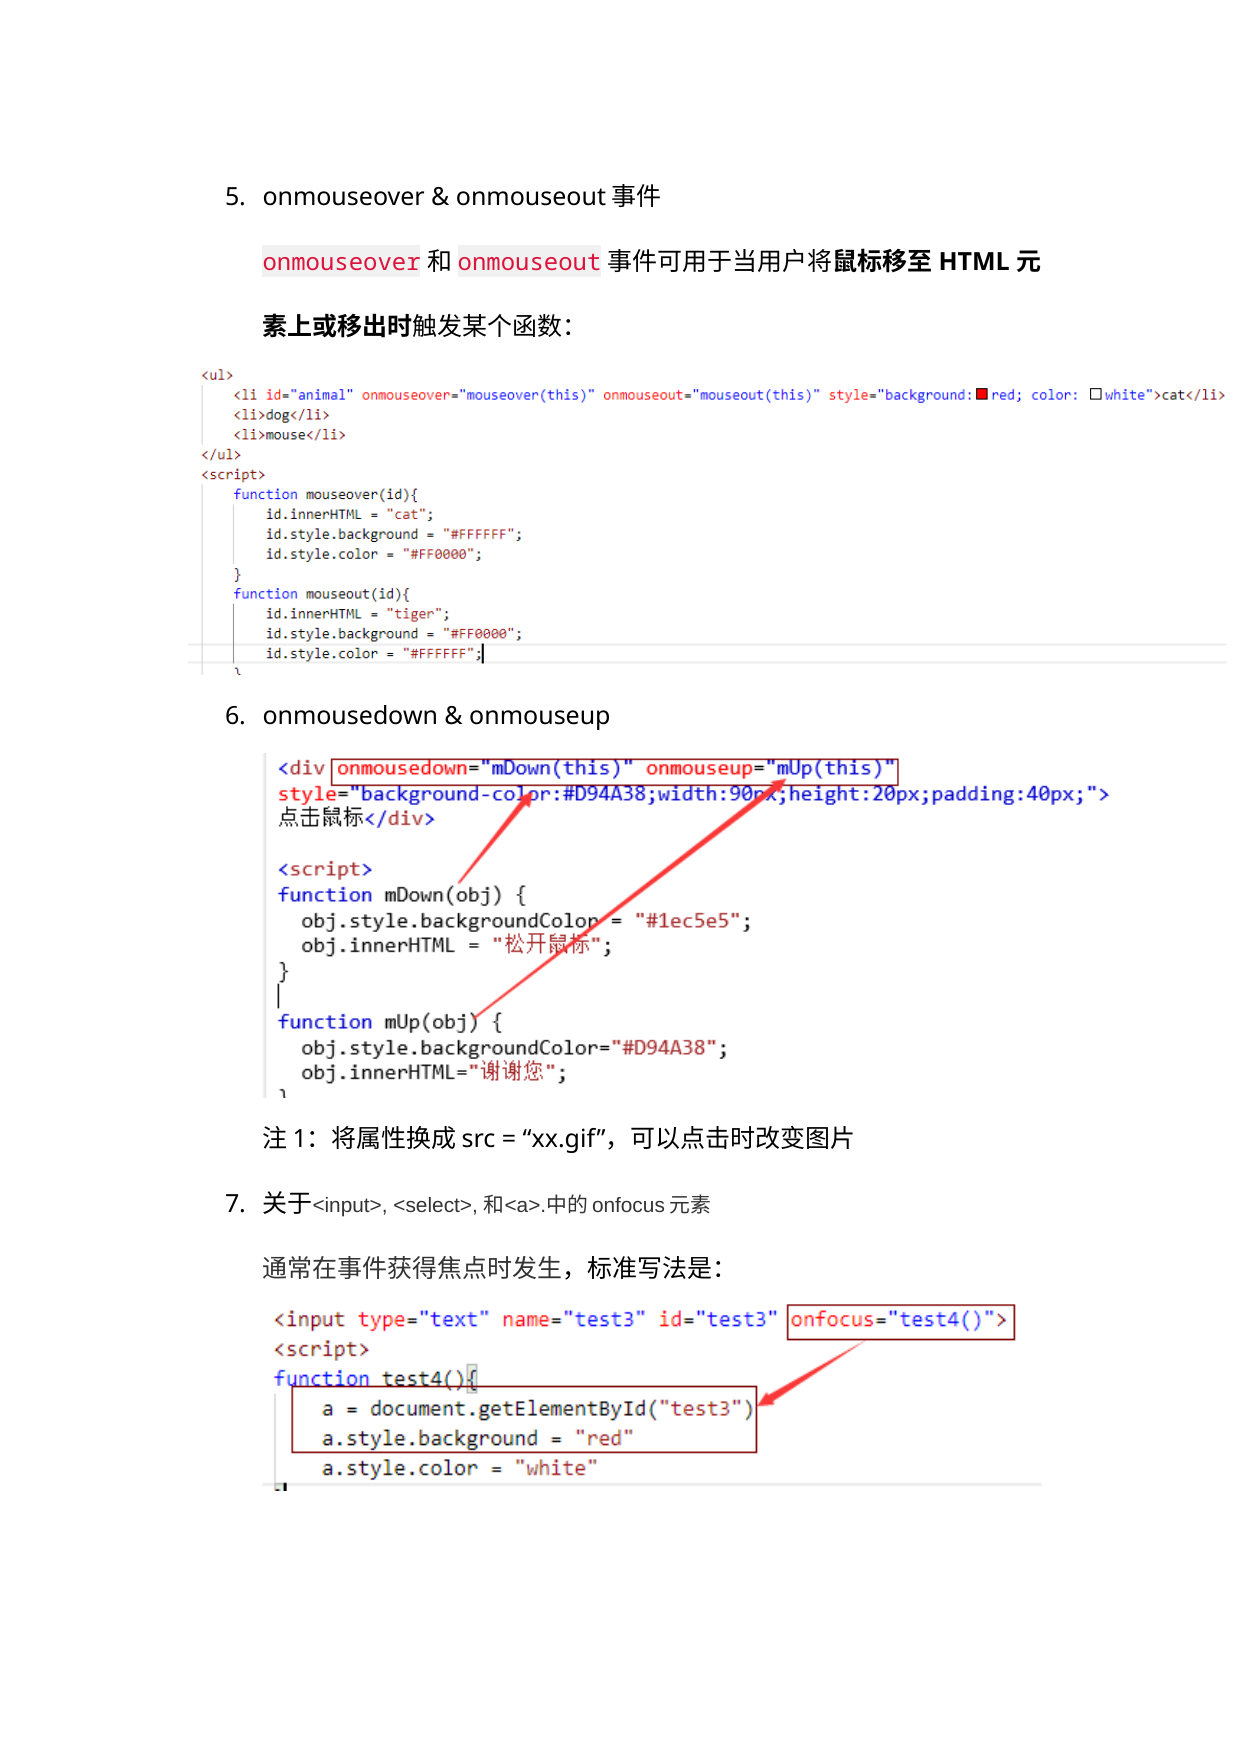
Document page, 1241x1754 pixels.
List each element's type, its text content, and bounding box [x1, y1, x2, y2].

list onmousedown & onmouseup [225, 682, 1053, 747]
list 注1：将属性换成src = “xx.gif”，可以点击时改变图片 [262, 1104, 1053, 1169]
list onmouseover & onmouseout事件 [225, 162, 1053, 227]
picture [187, 363, 1227, 675]
picture [262, 1303, 1042, 1491]
list 关于<input>, <select>, 和<a>.中的onfocus元素 [225, 1169, 1053, 1234]
list 通常在事件获得焦点时发生，标准写法是： [262, 1234, 1053, 1299]
picture [262, 753, 1128, 1098]
list onmouseover 和 onmouseout 事件可用于当用户将鼠标移至 HTML 元素上或移出时触发某个函数： [262, 227, 1053, 357]
